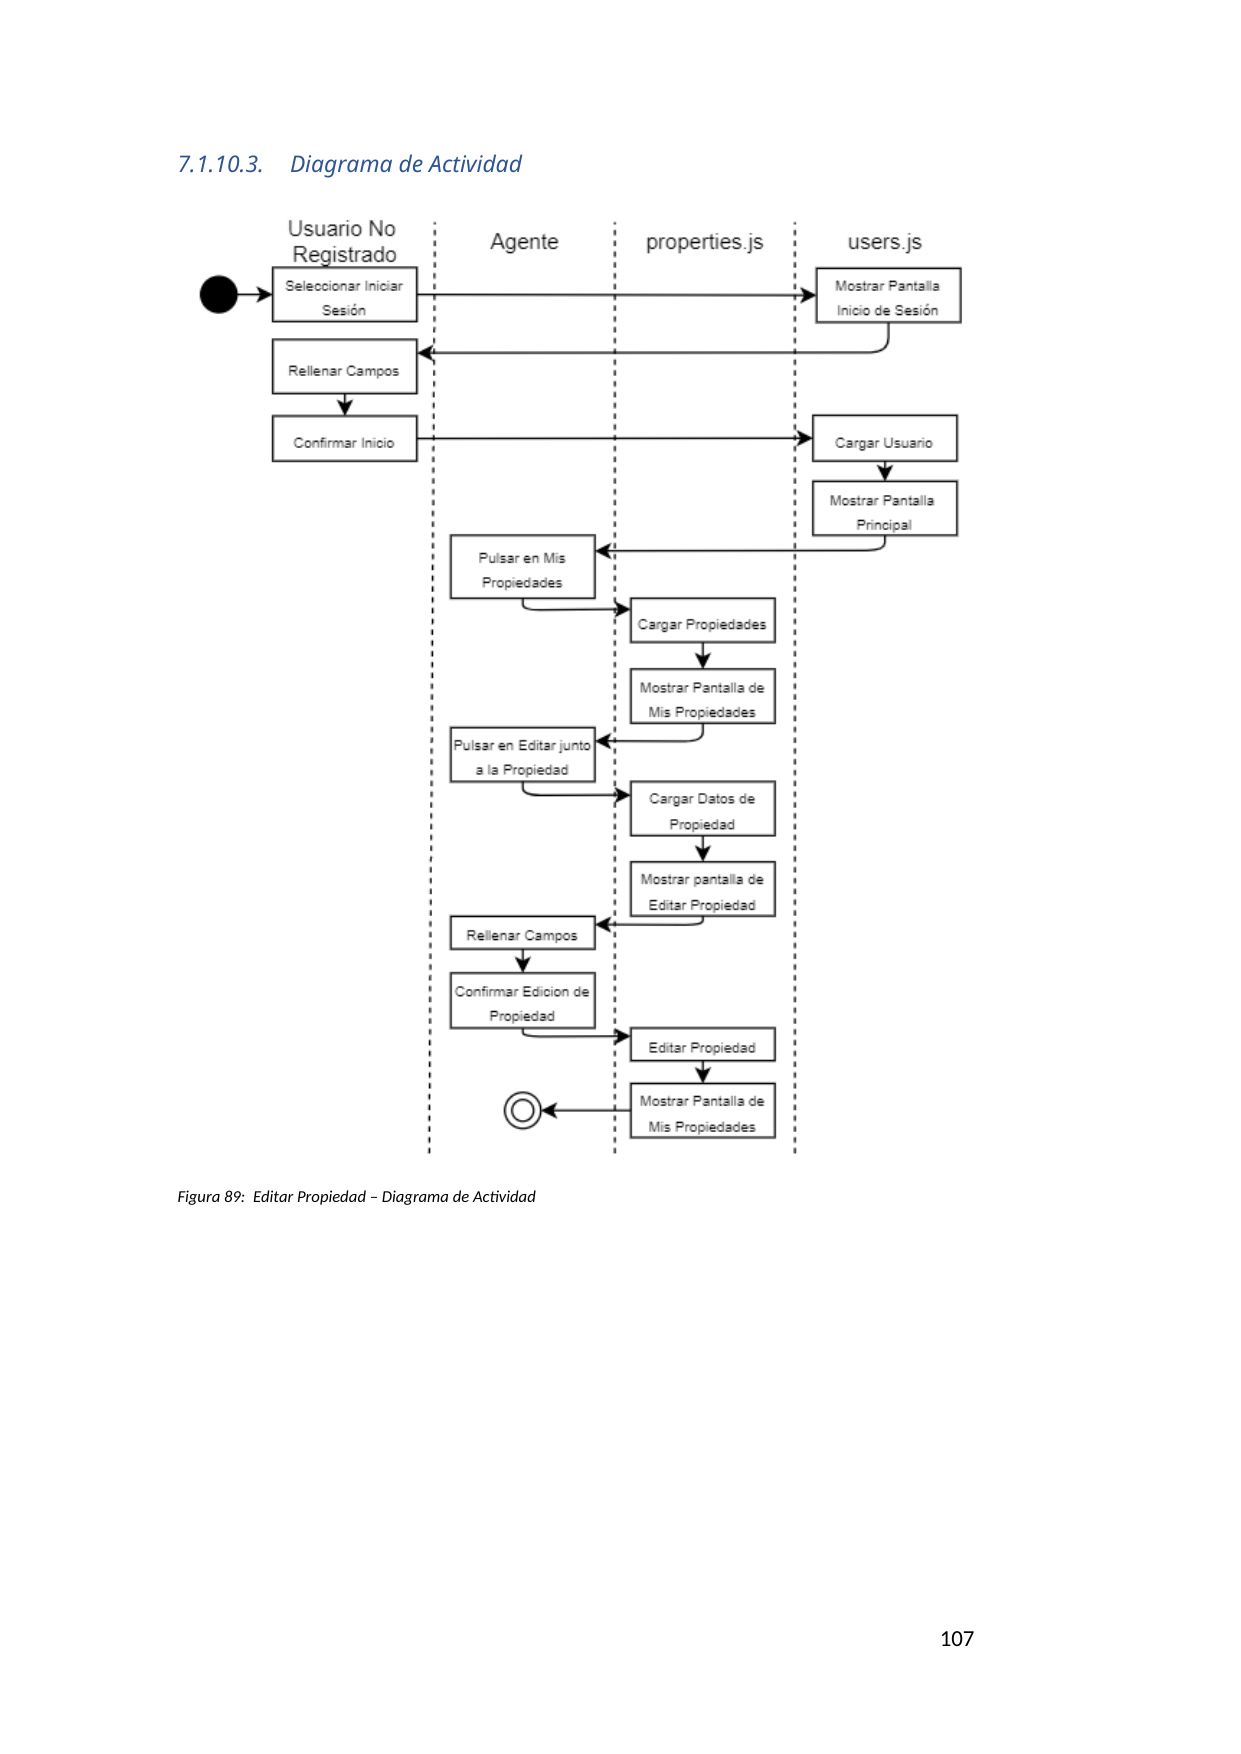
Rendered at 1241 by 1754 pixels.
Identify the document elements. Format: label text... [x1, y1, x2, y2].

picture [177, 206, 975, 1168]
subtitle Diagrama de Actividad [177, 148, 974, 179]
text Figura 89: Editar Propiedad – Diagrama de Actividad [177, 1187, 974, 1207]
